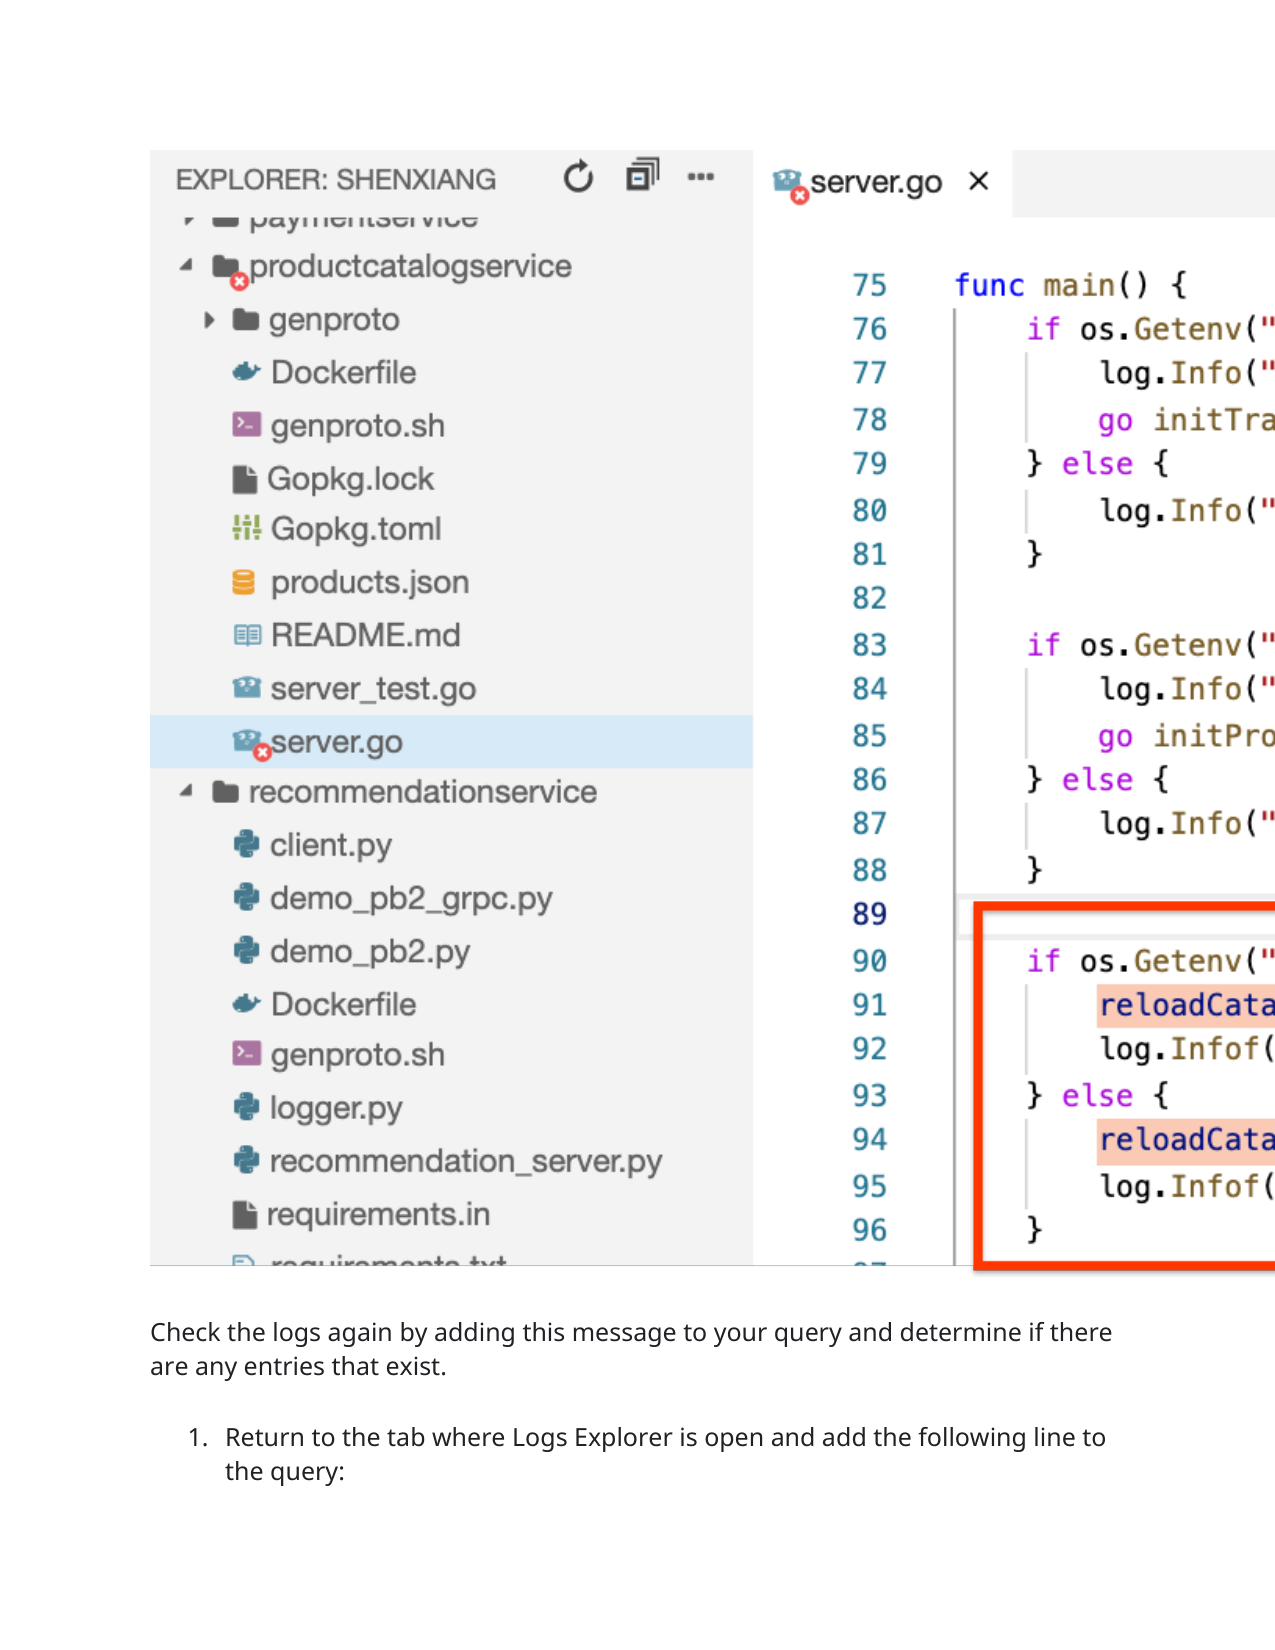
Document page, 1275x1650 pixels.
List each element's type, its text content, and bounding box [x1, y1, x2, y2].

text Check the logs again by adding this message to your query and determine if there are any entries that exist. [150, 1314, 1125, 1382]
picture [150, 150, 1275, 1277]
list Return to the tab where Logs Explorer is open and add the following line to the query: [187, 1420, 1125, 1488]
